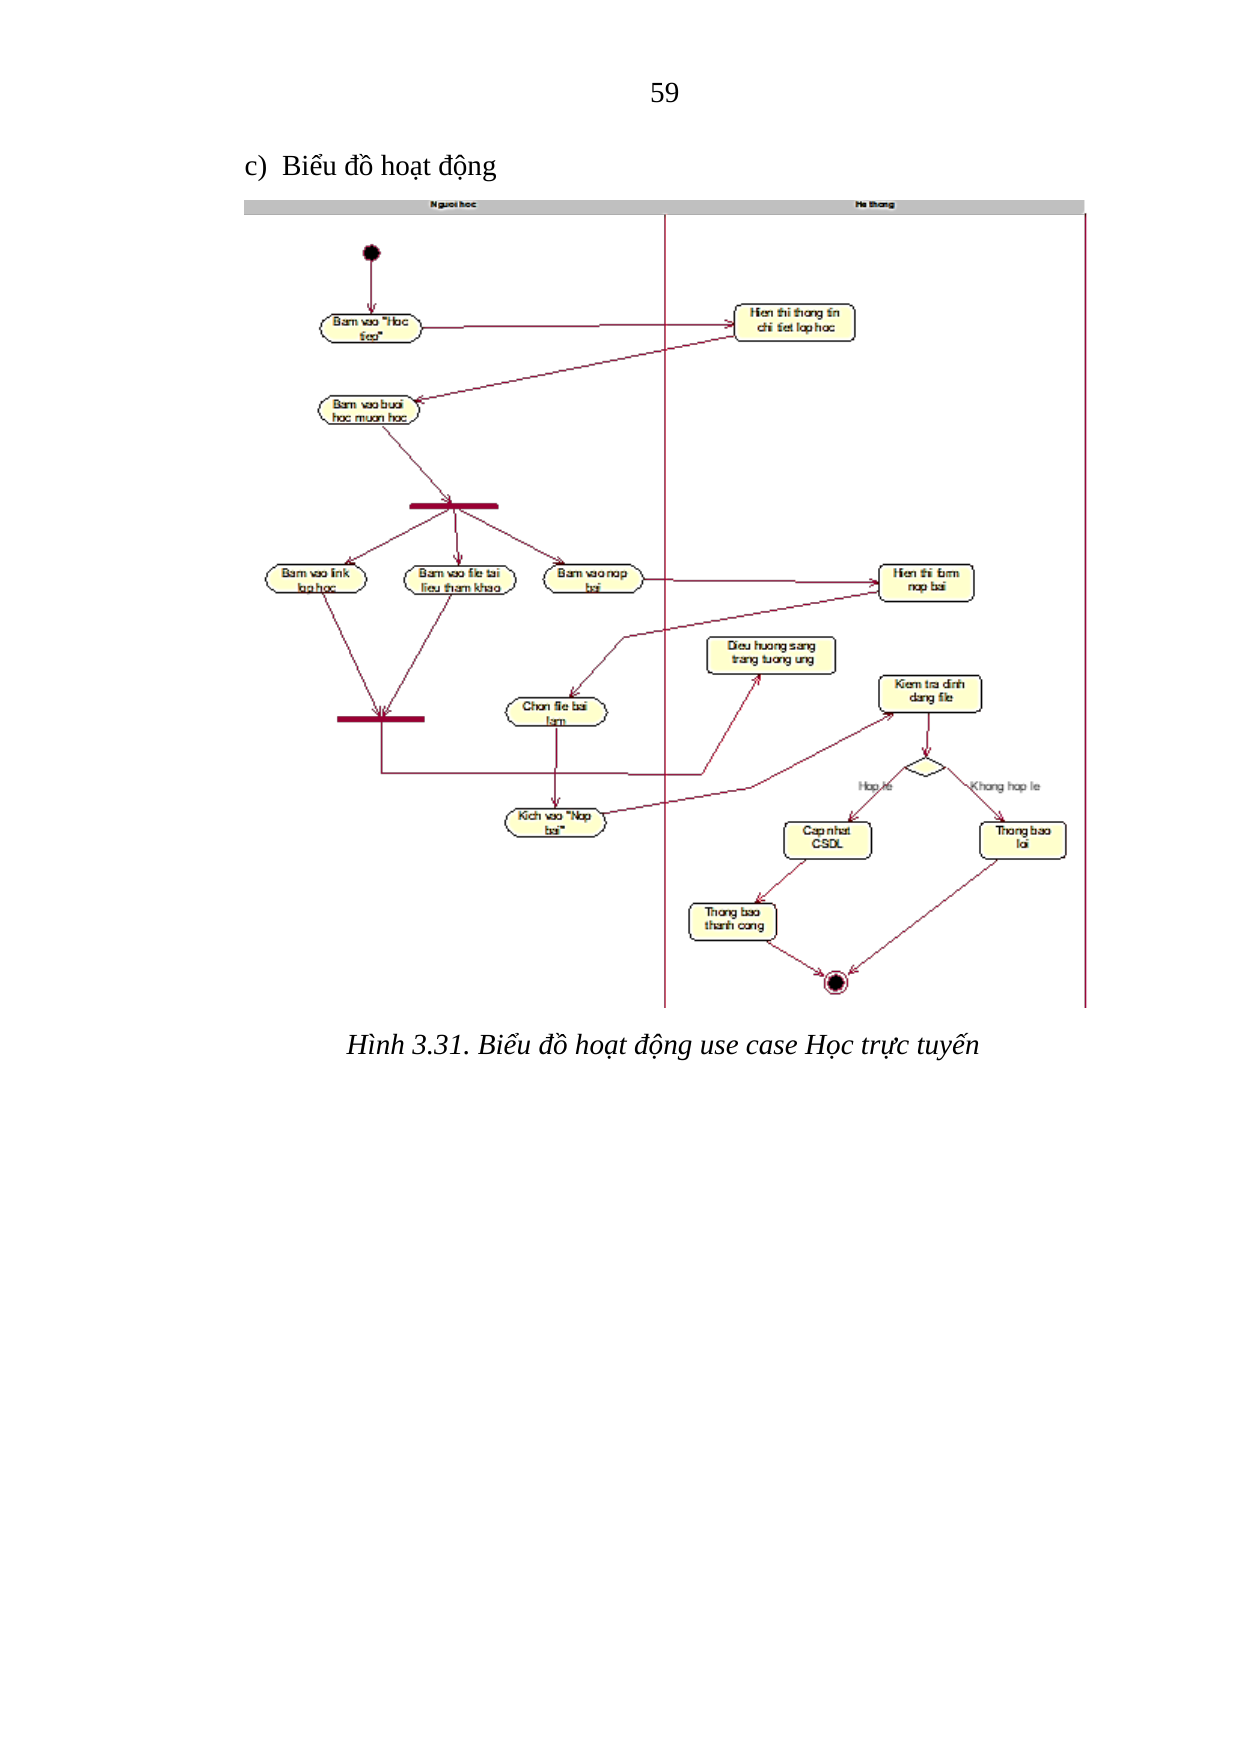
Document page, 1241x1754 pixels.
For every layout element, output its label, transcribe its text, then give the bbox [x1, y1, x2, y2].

picture [244, 200, 1088, 1008]
list Biểu đồ hoạt động [244, 148, 1122, 181]
